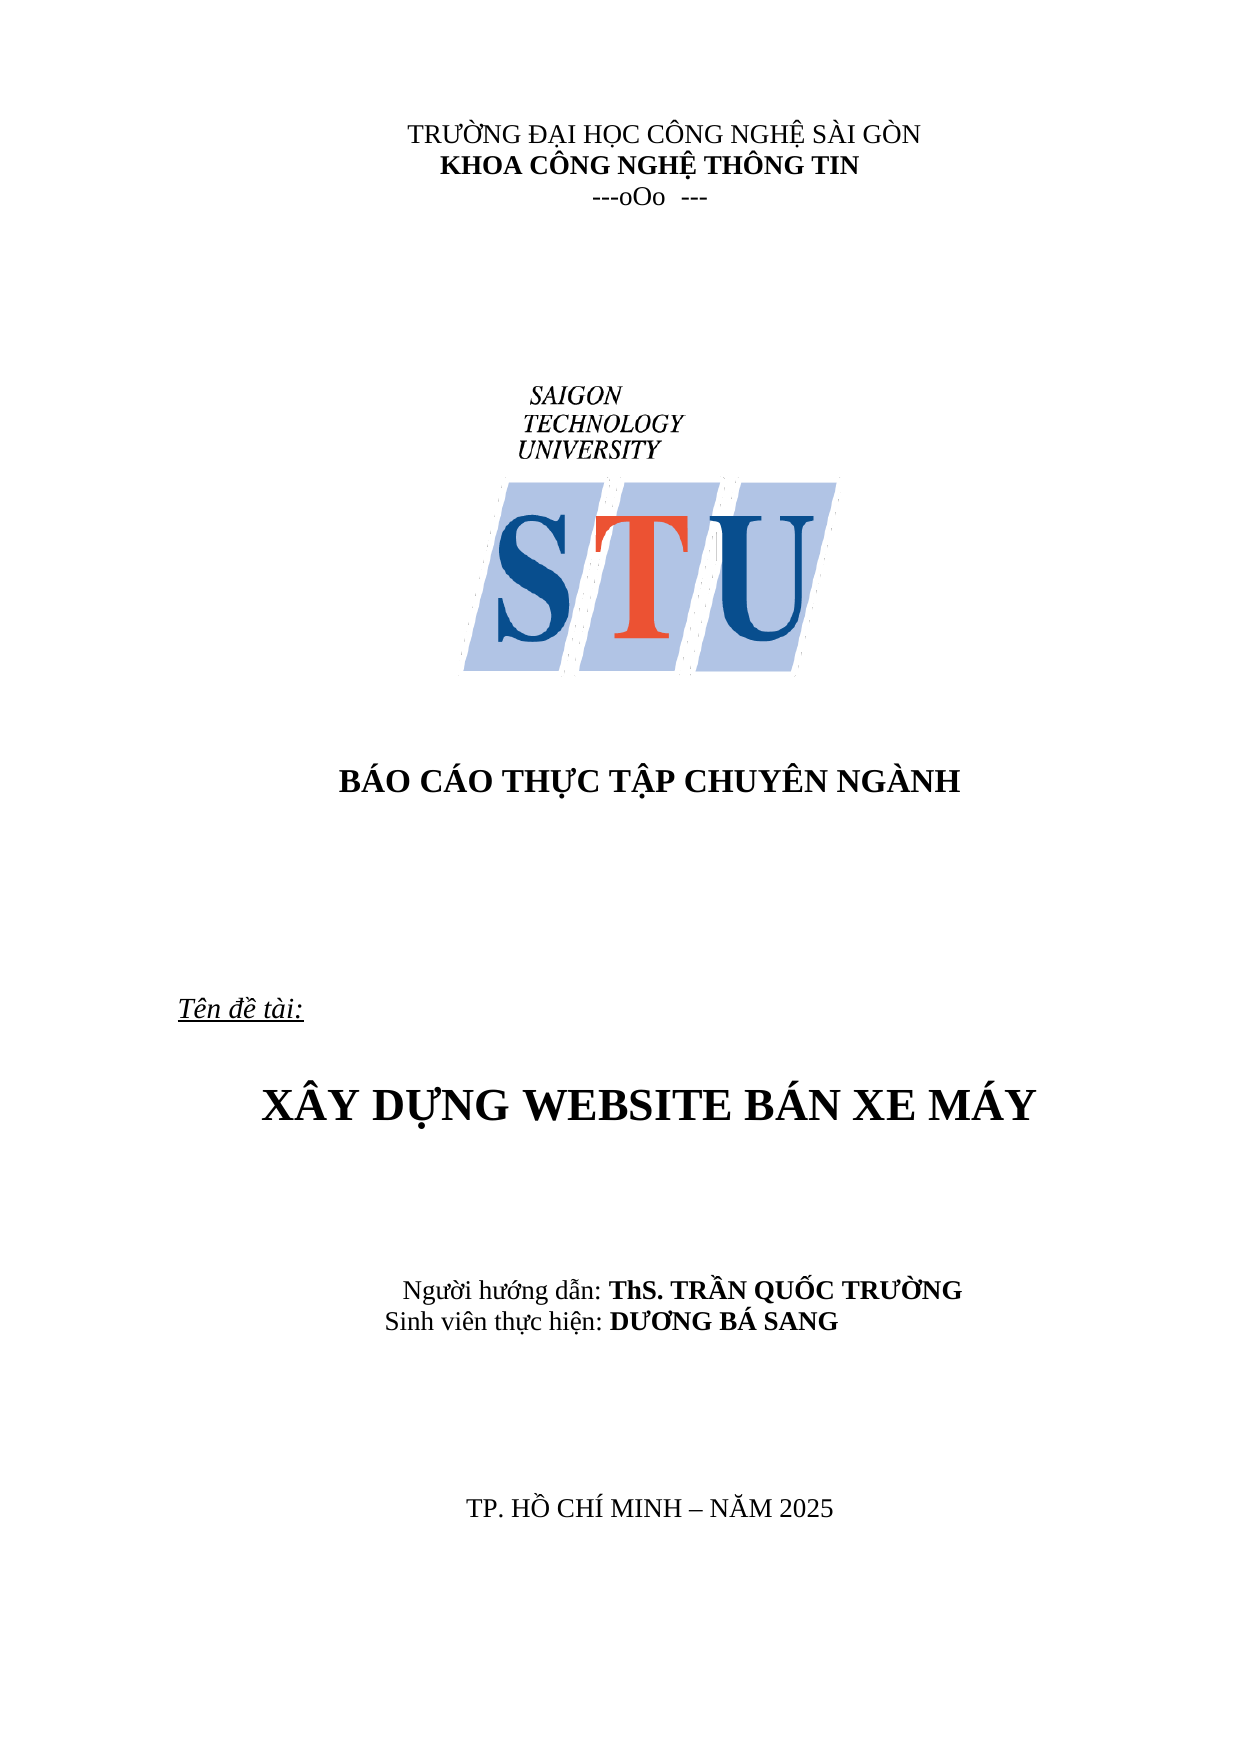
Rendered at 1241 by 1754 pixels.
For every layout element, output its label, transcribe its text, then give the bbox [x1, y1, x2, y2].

text TRƯỜNG ĐẠI HỌC CÔNG NGHỆ SÀI GÒN [177, 118, 1122, 149]
text ---oOo --- [177, 180, 1122, 212]
text XÂY DỰNG WEBSITE BÁN XE MÁY [177, 1077, 1122, 1130]
text BÁO CÁO THỰC TẬP CHUYÊN NGÀNH [177, 761, 1122, 799]
text Người hướng dẫn: ThS. TRẦN QUỐC TRƯỜNG [327, 1274, 1122, 1305]
text Tên đề tài: [177, 991, 1122, 1025]
text Sinh viên thực hiện: DƯƠNG BÁ SANG [252, 1305, 1122, 1336]
text KHOA CÔNG NGHỆ THÔNG TIN [177, 149, 1122, 180]
picture [450, 367, 850, 685]
text TP. HỒ CHÍ MINH – NĂM 2025 [177, 1492, 1122, 1523]
